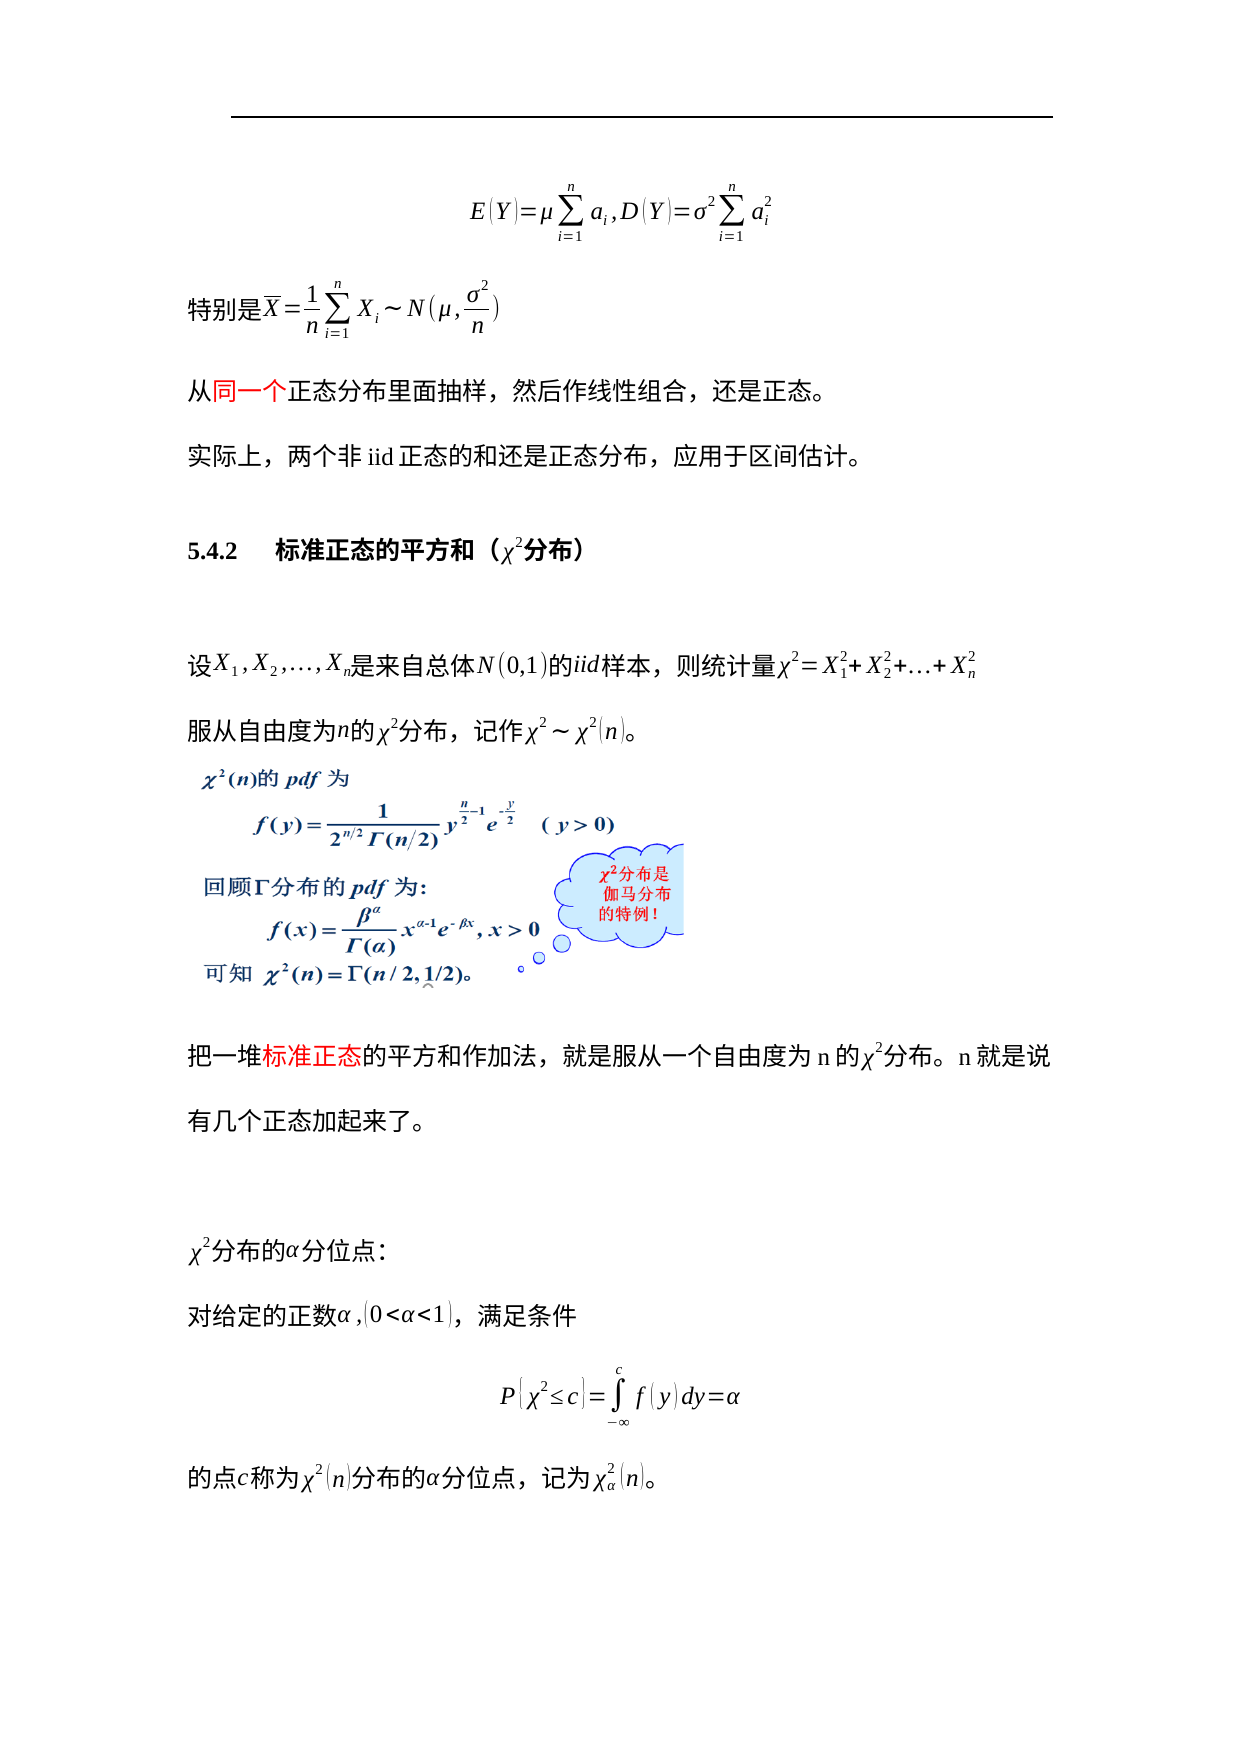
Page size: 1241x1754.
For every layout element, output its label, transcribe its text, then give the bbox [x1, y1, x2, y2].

picture [187, 763, 684, 988]
list 把一堆标准正态的平方和作加法，就是服从一个自由度为n的分布。n就是说有几个正态加起来了。 [187, 1022, 1053, 1152]
text 设是来自总体的样本，则统计量 [187, 632, 1053, 697]
text 从同一个正态分布里面抽样，然后作线性组合，还是正态。 [187, 357, 1053, 422]
list 特别是 [187, 259, 1053, 357]
text 实际上，两个非iid正态的和还是正态分布，应用于区间估计。 [187, 422, 1053, 487]
subtitle 标准正态的平方和（分布） [187, 516, 1053, 581]
text 服从自由度为的分布，记作。 [187, 697, 1053, 762]
list 分布的分位点： [187, 1217, 1053, 1282]
list 对给定的正数，满足条件 [187, 1282, 1053, 1347]
list 的点称为分布的分位点，记为。 [187, 1444, 1053, 1509]
